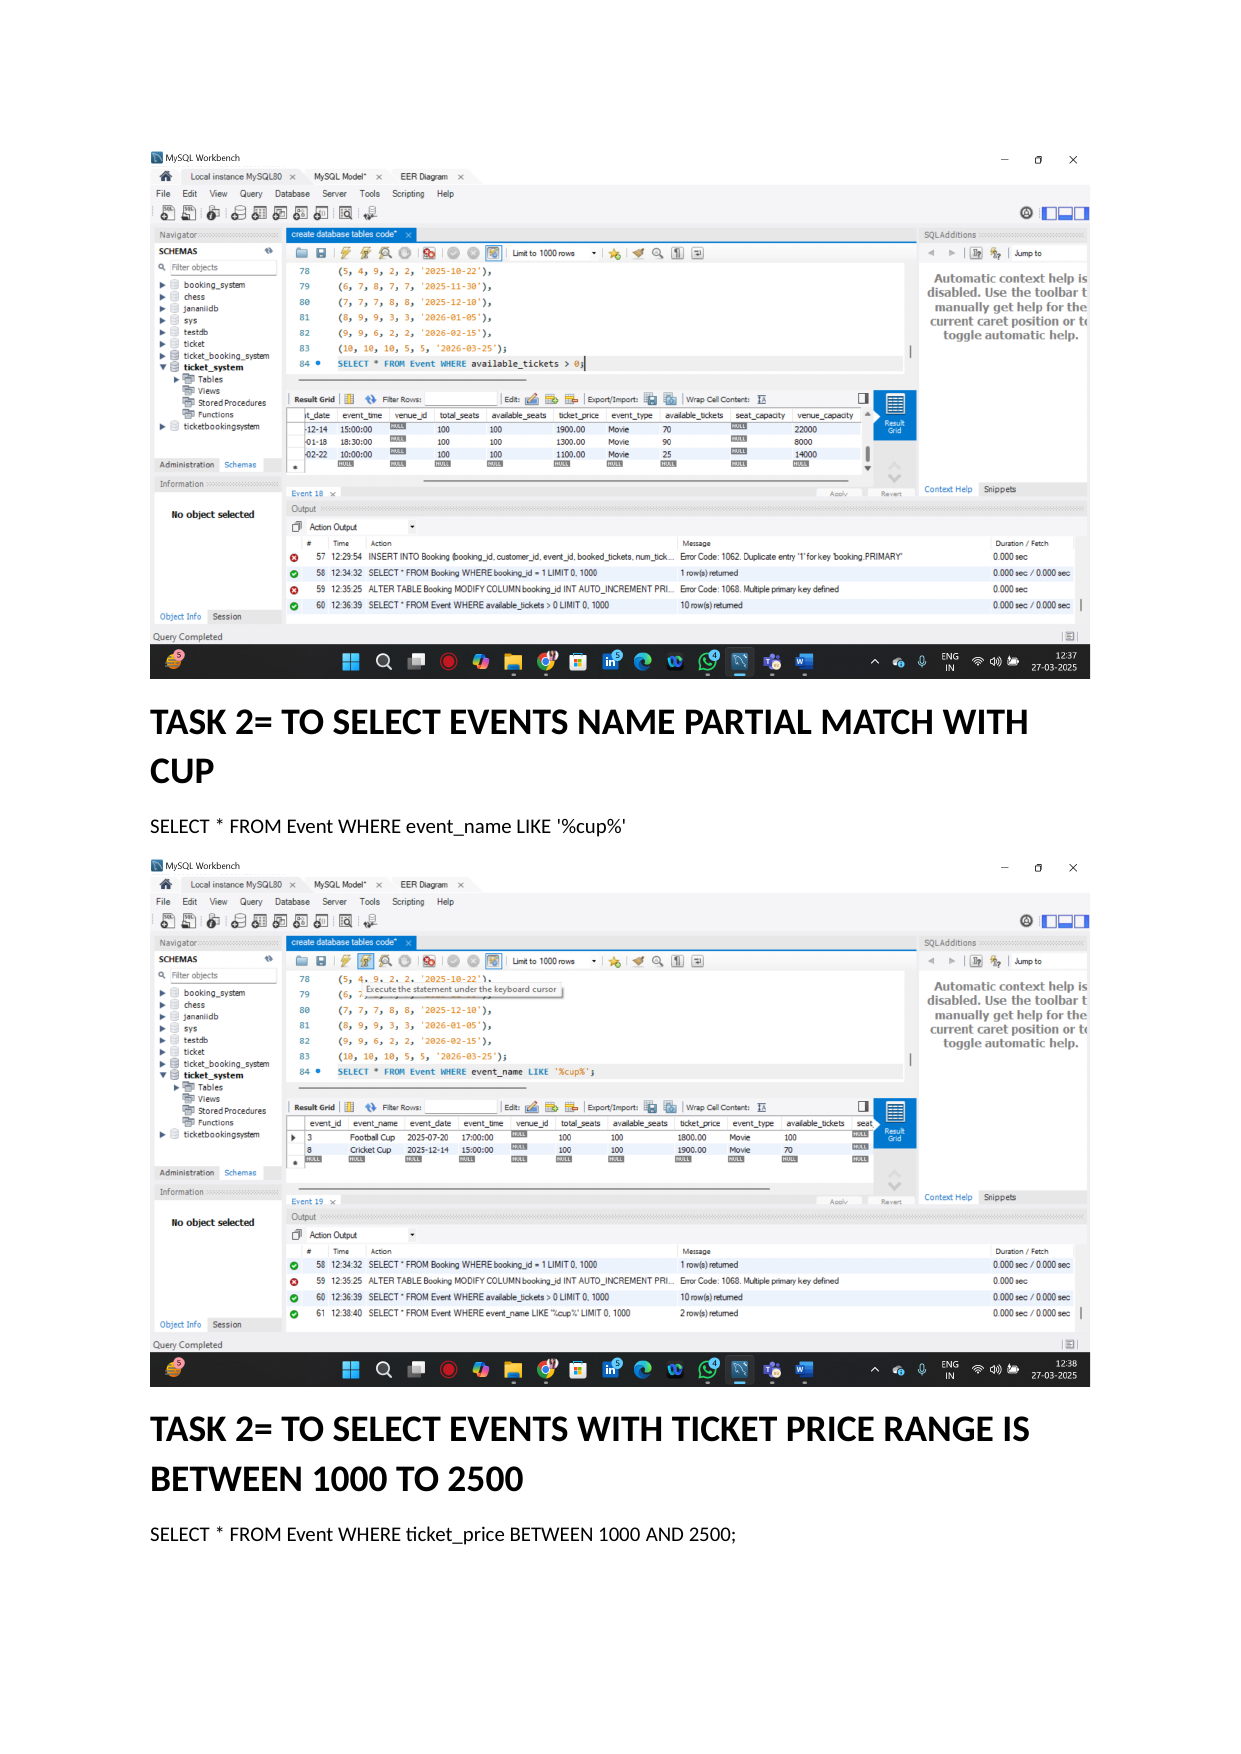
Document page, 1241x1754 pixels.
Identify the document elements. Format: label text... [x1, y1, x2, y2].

text SELECT * FROM Event WHERE ticket_price BETWEEN 1000 AND 2500; [150, 1521, 1090, 1546]
text TASK 2= TO SELECT EVENTS NAME PARTIAL MATCH WITH CUP [150, 698, 1090, 793]
picture [150, 150, 1091, 679]
picture [150, 857, 1091, 1387]
text SELECT * FROM Event WHERE event_name LIKE '%cup%' [150, 813, 1090, 839]
text TASK 2= TO SELECT EVENTS WITH TICKET PRICE RANGE IS BETWEEN 1000 TO 2500 [150, 1405, 1090, 1500]
